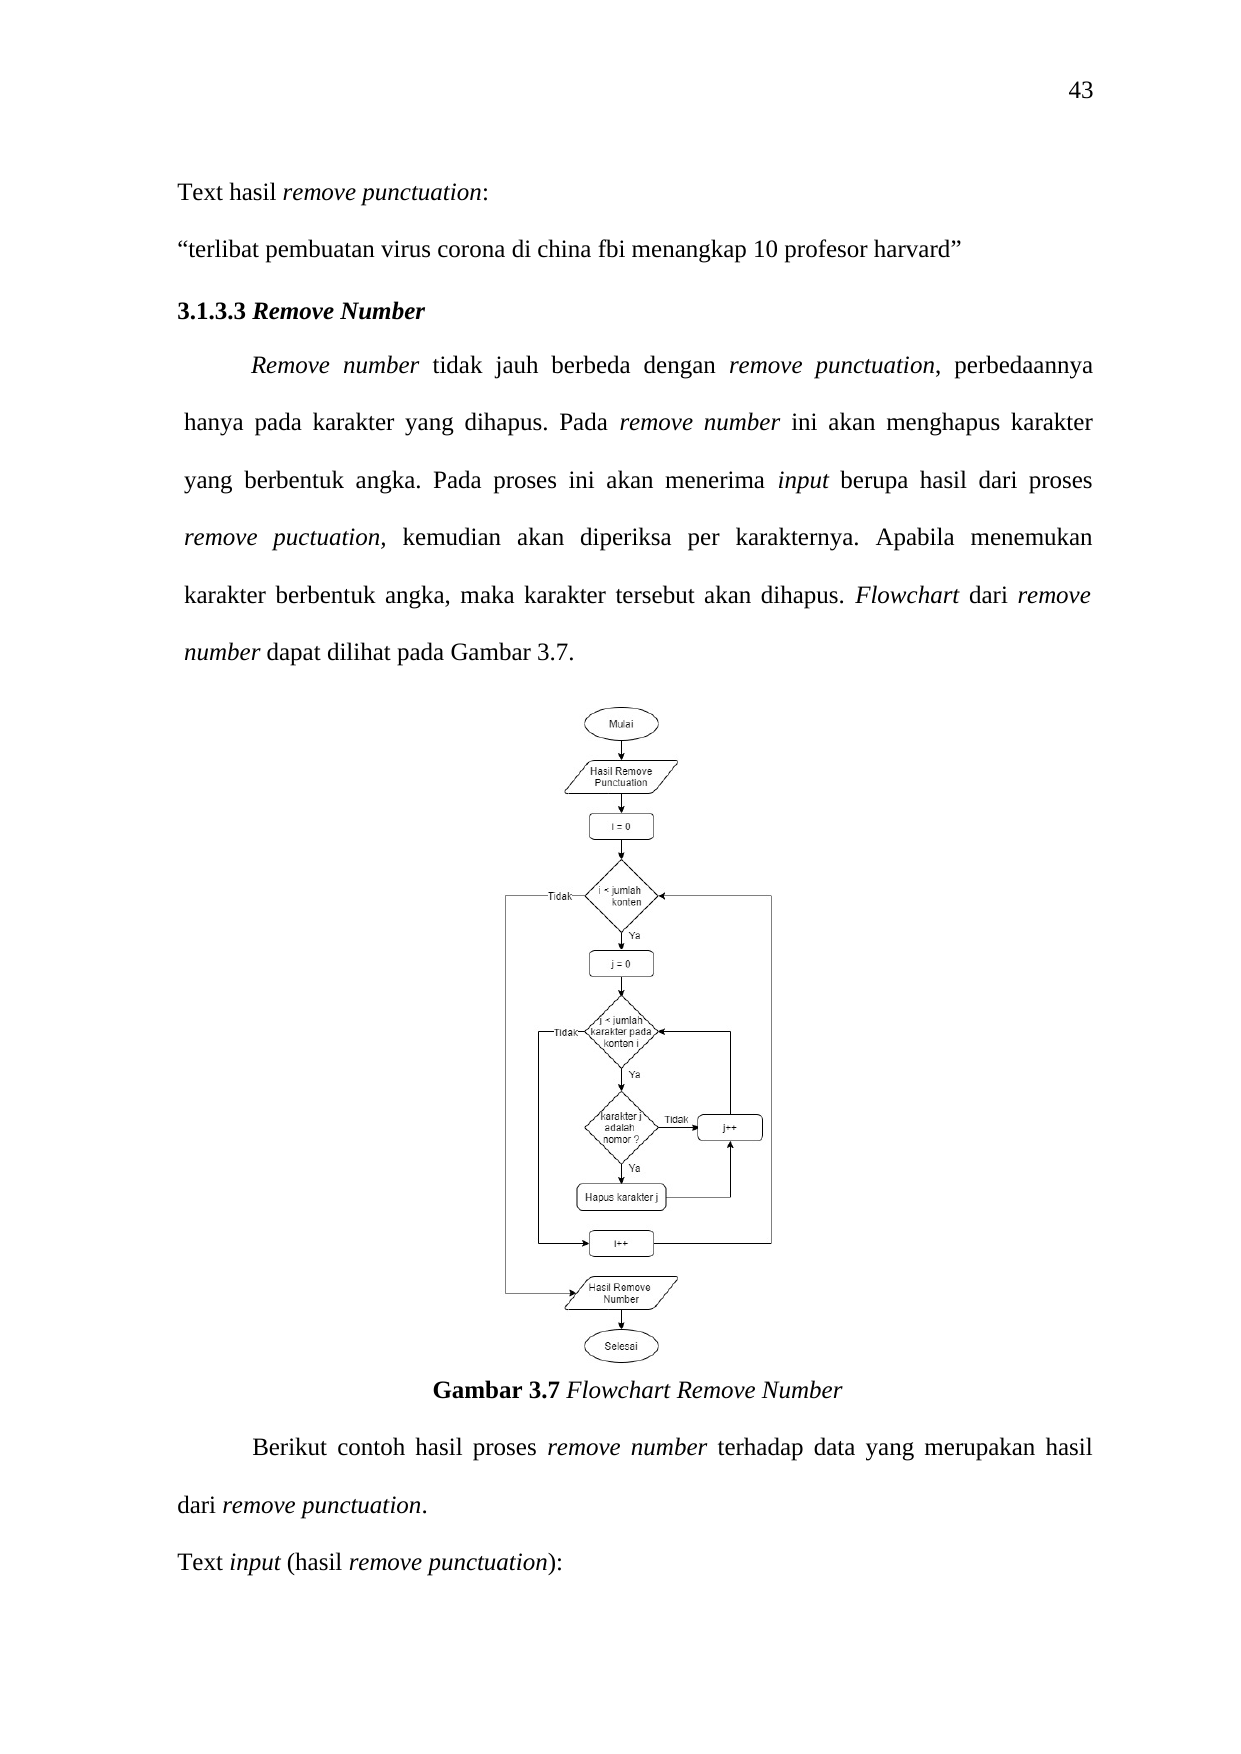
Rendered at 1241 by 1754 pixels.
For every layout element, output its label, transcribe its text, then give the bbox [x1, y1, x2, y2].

picture [487, 695, 791, 1375]
text Text input (hasil remove punctuation): [177, 1547, 1093, 1576]
subtitle 3.1.3.3 Remove Number [177, 296, 1093, 325]
text “terlibat pembuatan virus corona di china fbi menangkap 10 profesor harvard” [177, 234, 1093, 263]
text Text hasil remove punctuation: [177, 177, 1093, 206]
text Gambar 3.7 Flowchart Remove Number [184, 1375, 1093, 1403]
text Berikut contoh hasil proses remove number terhadap data yang merupakan hasil dari remove punctuation. [177, 1432, 1093, 1518]
text Remove number tidak jauh berbeda dengan remove punctuation, perbedaannya hanya pada karakter yang dihapus. Pada remove number ini akan menghapus karakter yang berbentuk angka. Pada proses ini akan menerima input berupa hasil dari proses remove puctuation, kemudian akan diperiksa per karakternya. Apabila menemukan karakter berbentuk angka, maka karakter tersebut akan dihapus. Flowchart dari remove number dapat dilihat pada Gambar 3.7. [184, 350, 1093, 666]
